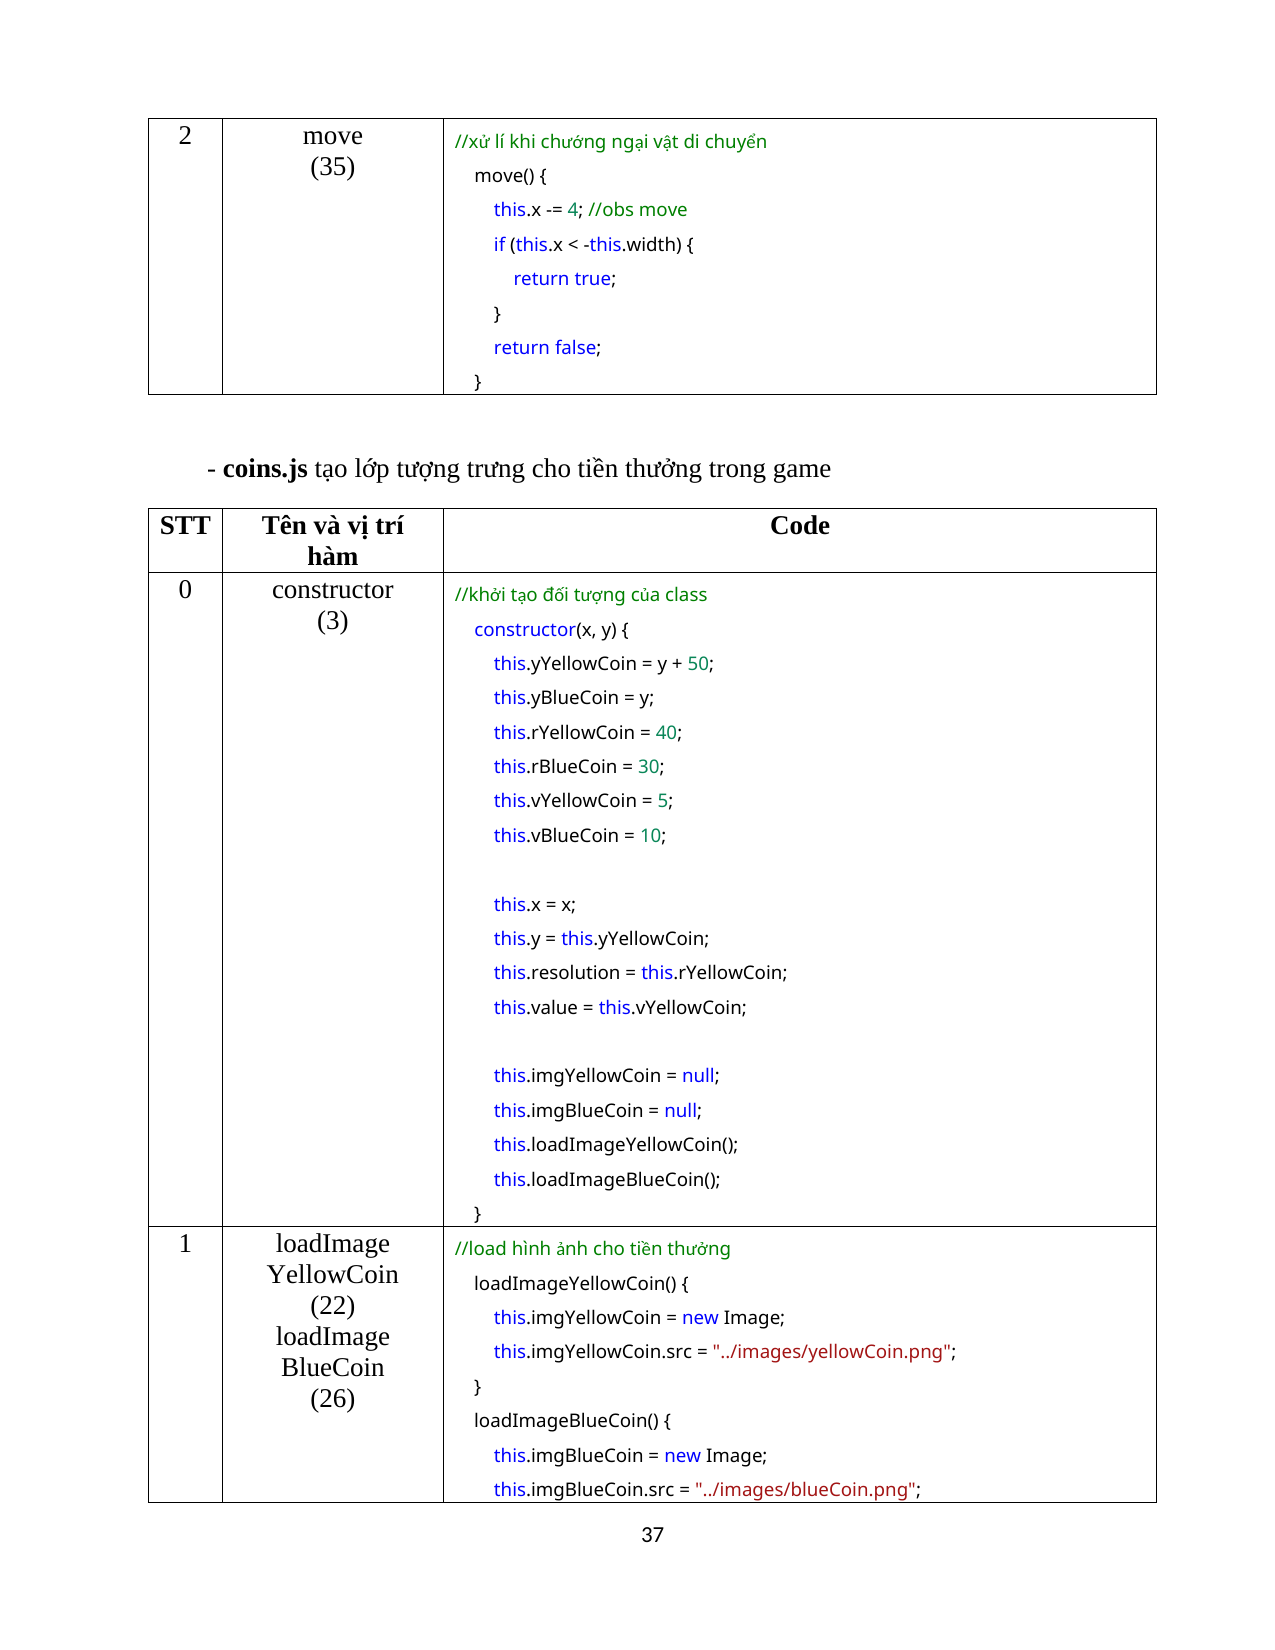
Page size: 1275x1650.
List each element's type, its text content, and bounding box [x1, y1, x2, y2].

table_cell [223, 1227, 443, 1502]
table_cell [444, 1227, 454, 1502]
table_header Code [444, 509, 1156, 572]
table_cell 2 [149, 119, 222, 394]
table_cell constructor (3) [223, 573, 443, 1226]
table_cell move (35) [223, 119, 443, 394]
table_header STT [149, 509, 222, 572]
table_cell 0 [149, 573, 222, 1226]
list coins.js tạo lớp tượng trưng cho tiền thưởng trong game [207, 452, 1157, 483]
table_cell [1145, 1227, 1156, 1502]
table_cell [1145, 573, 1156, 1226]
table_header Tên và vị trí hàm [223, 509, 443, 572]
table_cell 1 [149, 1227, 222, 1502]
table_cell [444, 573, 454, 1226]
